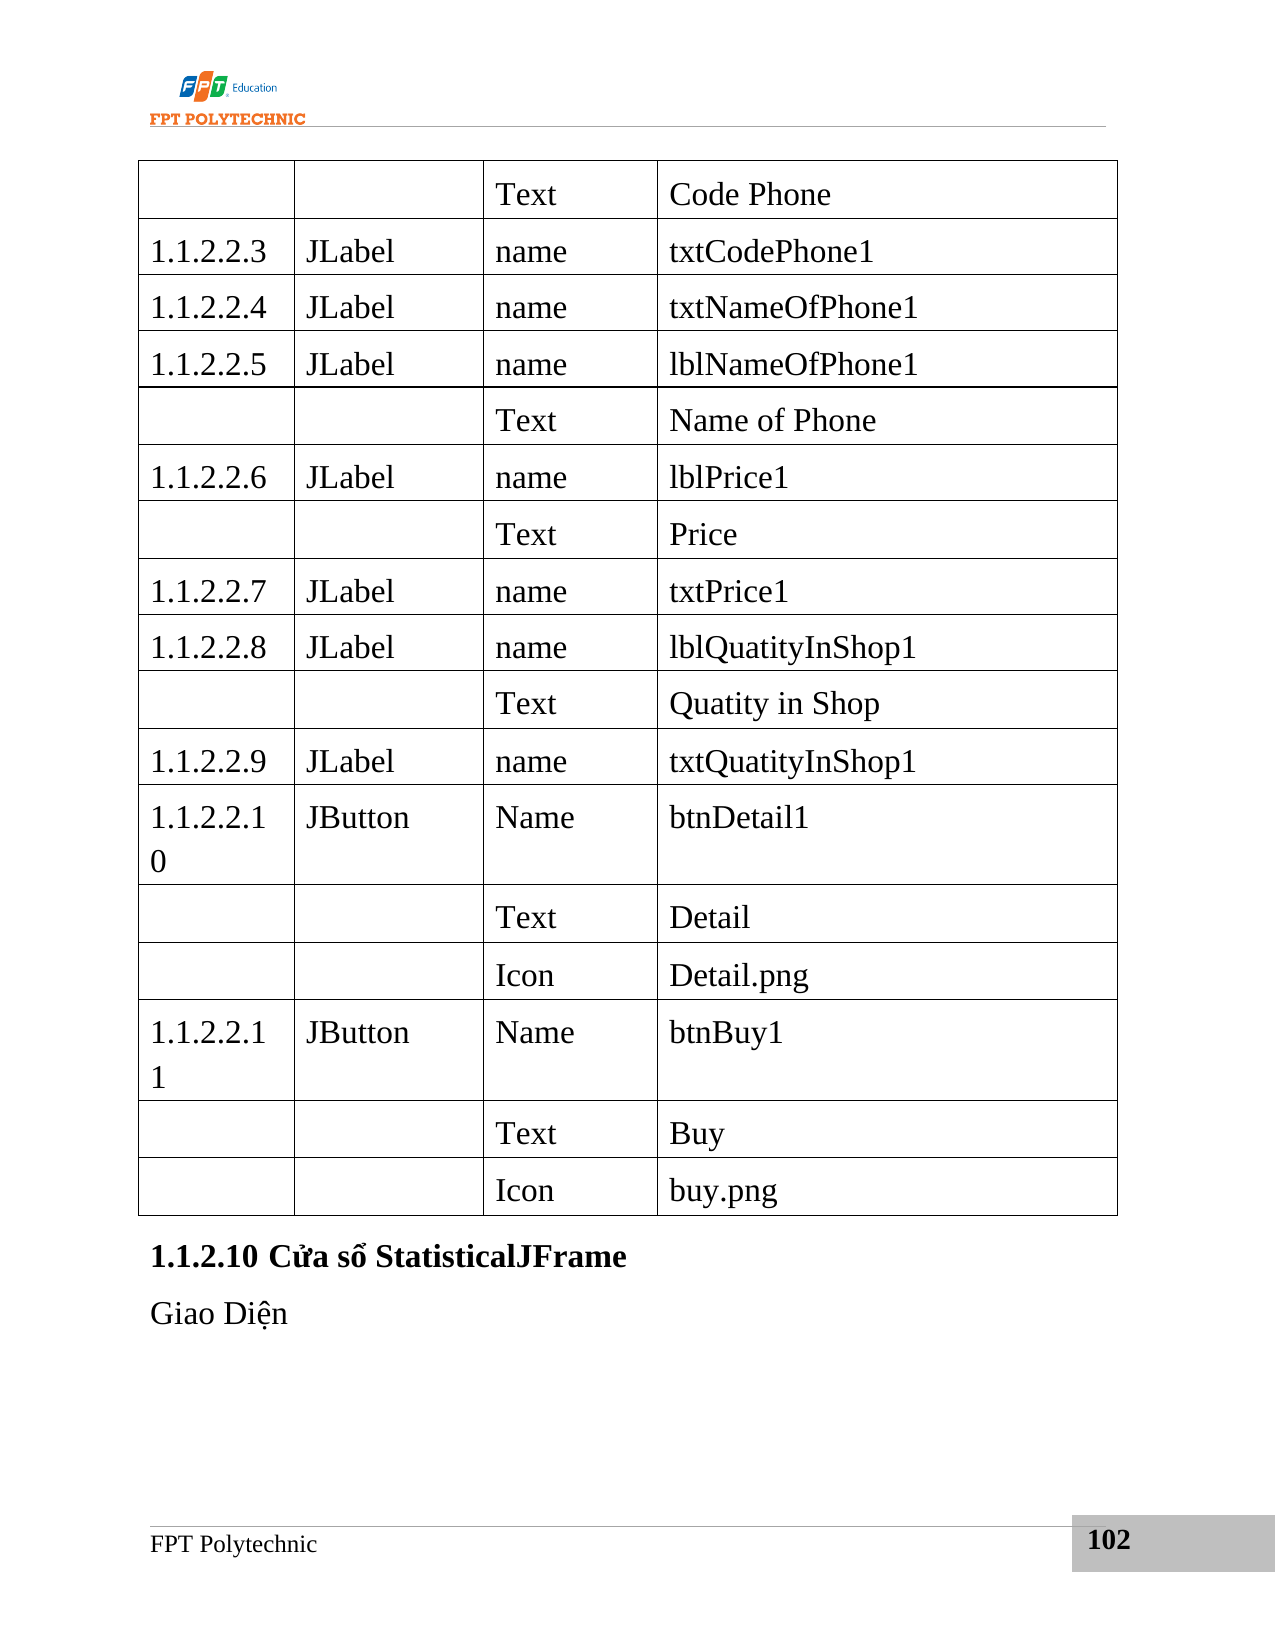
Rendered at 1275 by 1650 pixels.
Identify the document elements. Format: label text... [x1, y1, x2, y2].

table_cell [139, 885, 294, 942]
table_cell [139, 388, 294, 444]
table_cell JButton [295, 785, 483, 884]
table_cell Code Phone [658, 161, 1117, 218]
table_cell JLabel [295, 331, 483, 386]
table_cell Text [484, 1101, 657, 1157]
table_cell JLabel [295, 729, 483, 784]
table_cell 1.1.2.2.6 [139, 445, 294, 500]
table_cell name [484, 331, 657, 386]
table_cell JLabel [295, 445, 483, 500]
table_cell name [484, 219, 657, 274]
table_cell buy.png [658, 1158, 1117, 1215]
table_cell lblNameOfPhone1 [658, 331, 1117, 386]
table_cell [139, 1158, 294, 1215]
table_cell JLabel [295, 219, 483, 274]
table_cell lblQuatityInShop1 [658, 615, 1117, 670]
table_cell 1.1.2.2.11 [139, 1000, 294, 1099]
table_cell Text [484, 671, 657, 728]
table_cell [139, 161, 294, 218]
table_cell txtCodePhone1 [658, 219, 1117, 274]
table_cell btnDetail1 [658, 785, 1117, 884]
table_cell 1.1.2.2.9 [139, 729, 294, 784]
table_cell Buy [658, 1101, 1117, 1157]
table_cell [295, 1101, 483, 1157]
table_cell 1.1.2.2.4 [139, 275, 294, 330]
table_cell 1.1.2.2.8 [139, 615, 294, 670]
table_cell JButton [295, 1000, 483, 1099]
table_cell Price [658, 501, 1117, 558]
table_cell [295, 885, 483, 942]
table_cell Text [484, 388, 657, 444]
table_cell 1.1.2.2.5 [139, 331, 294, 386]
table_cell Name of Phone [658, 388, 1117, 444]
table_cell Quatity in Shop [658, 671, 1117, 728]
table_cell [139, 943, 294, 999]
table_cell name [484, 729, 657, 784]
table_cell 1.1.2.2.3 [139, 219, 294, 274]
table_cell Detail [658, 885, 1117, 942]
table_cell JLabel [295, 615, 483, 670]
table_cell JLabel [295, 559, 483, 614]
table_cell name [484, 559, 657, 614]
table_cell lblPrice1 [658, 445, 1117, 500]
subtitle Cửa sổ StatisticalJFrame [150, 1237, 1106, 1275]
table_cell [139, 671, 294, 728]
table_cell name [484, 445, 657, 500]
table_cell Icon [484, 943, 657, 999]
table_cell [295, 1158, 483, 1215]
table_cell txtQuatityInShop1 [658, 729, 1117, 784]
table_cell btnBuy1 [658, 1000, 1117, 1099]
table_cell 1.1.2.2.7 [139, 559, 294, 614]
table_cell name [484, 275, 657, 330]
table_cell [139, 501, 294, 558]
table_cell 1.1.2.2.10 [139, 785, 294, 884]
table_cell Detail.png [658, 943, 1117, 999]
table_cell Name [484, 785, 657, 884]
table_cell [295, 501, 483, 558]
table_cell Text [484, 501, 657, 558]
table_cell Icon [484, 1158, 657, 1215]
picture [150, 71, 306, 125]
table_cell txtPrice1 [658, 559, 1117, 614]
text Giao Diện [150, 1293, 1106, 1331]
table_cell Text [484, 161, 657, 218]
table_cell [139, 1101, 294, 1157]
table_cell [295, 161, 483, 218]
table_cell Name [484, 1000, 657, 1099]
table_cell [295, 388, 483, 444]
table_cell [295, 671, 483, 728]
table_cell [295, 943, 483, 999]
table_cell txtNameOfPhone1 [658, 275, 1117, 330]
table_cell name [484, 615, 657, 670]
table_cell JLabel [295, 275, 483, 330]
table_cell Text [484, 885, 657, 942]
